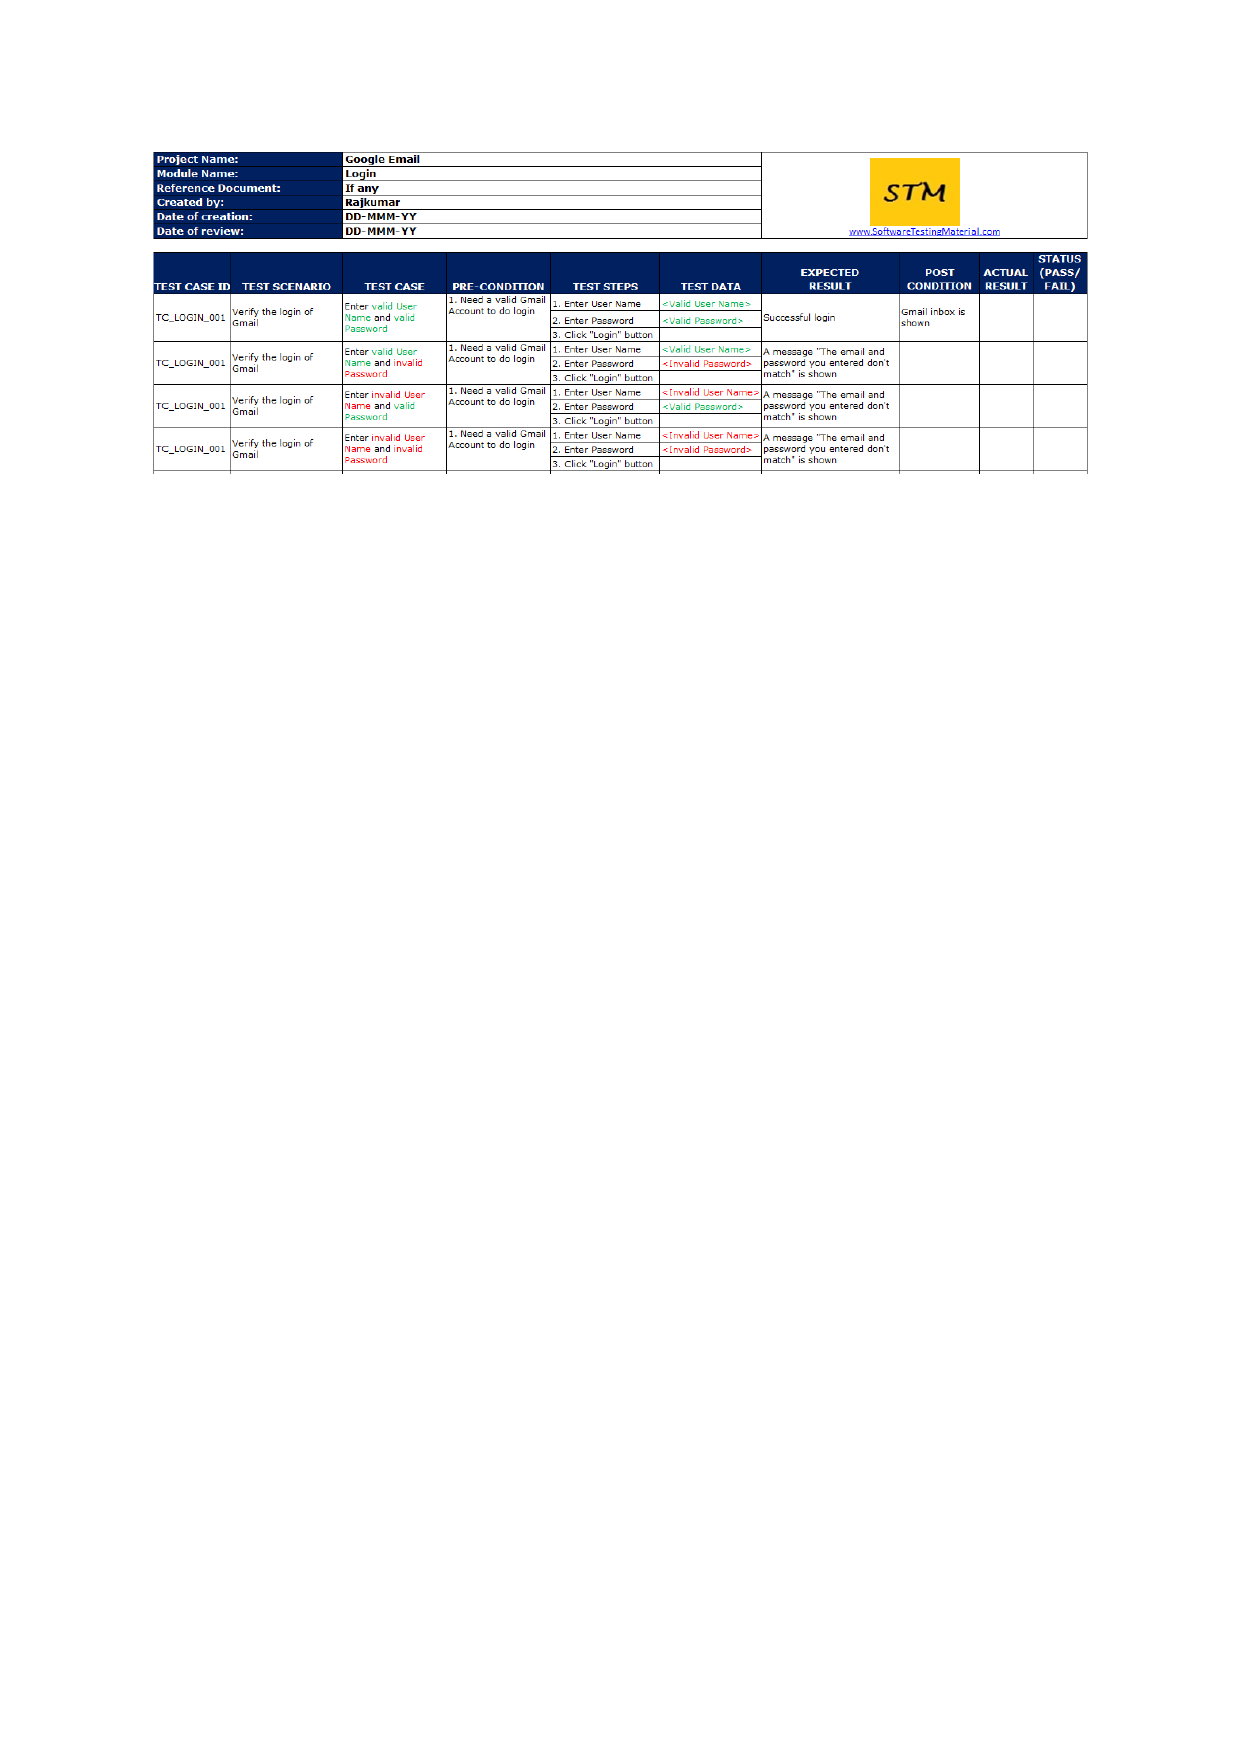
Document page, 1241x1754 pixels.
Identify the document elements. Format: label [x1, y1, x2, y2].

picture [150, 150, 1091, 474]
